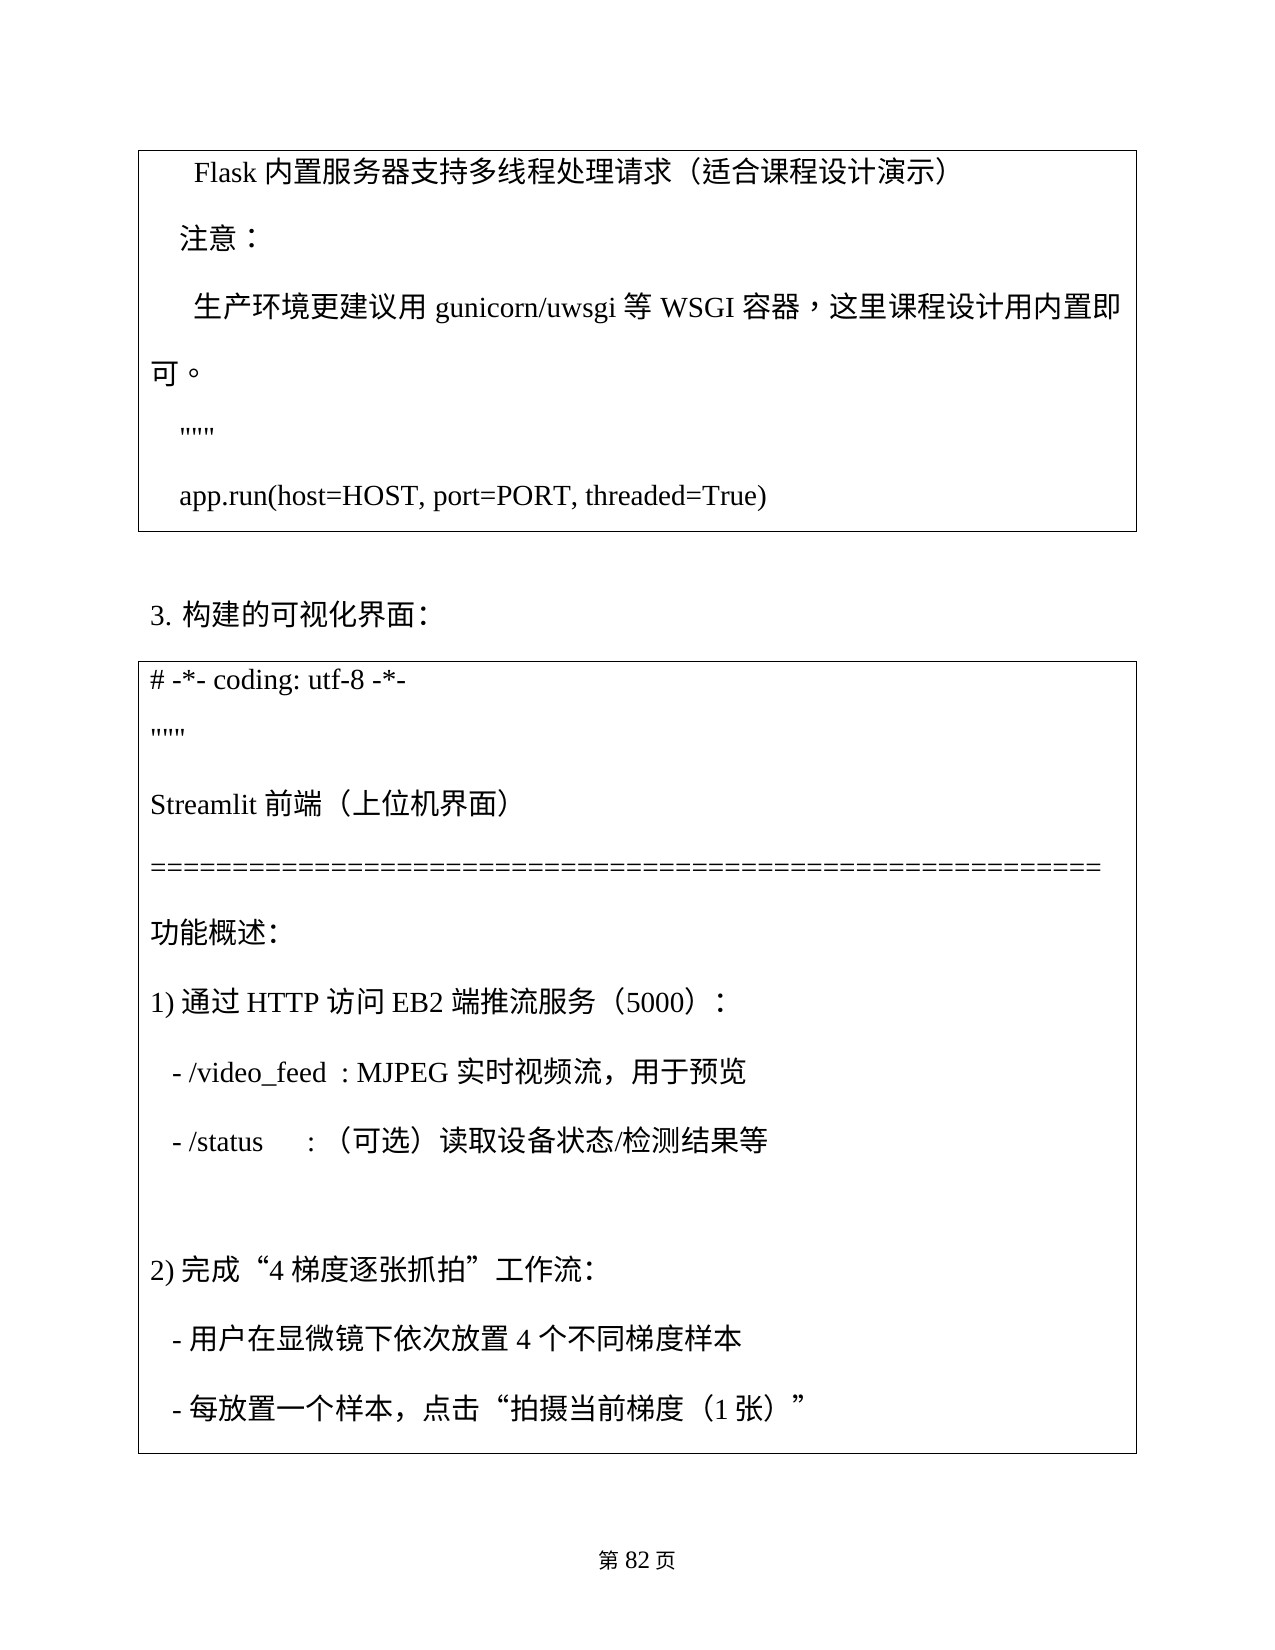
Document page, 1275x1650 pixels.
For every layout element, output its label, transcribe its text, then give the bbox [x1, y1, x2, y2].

list 构建的可视化界面： [150, 592, 1125, 634]
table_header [139, 151, 1136, 531]
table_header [139, 662, 1136, 1453]
